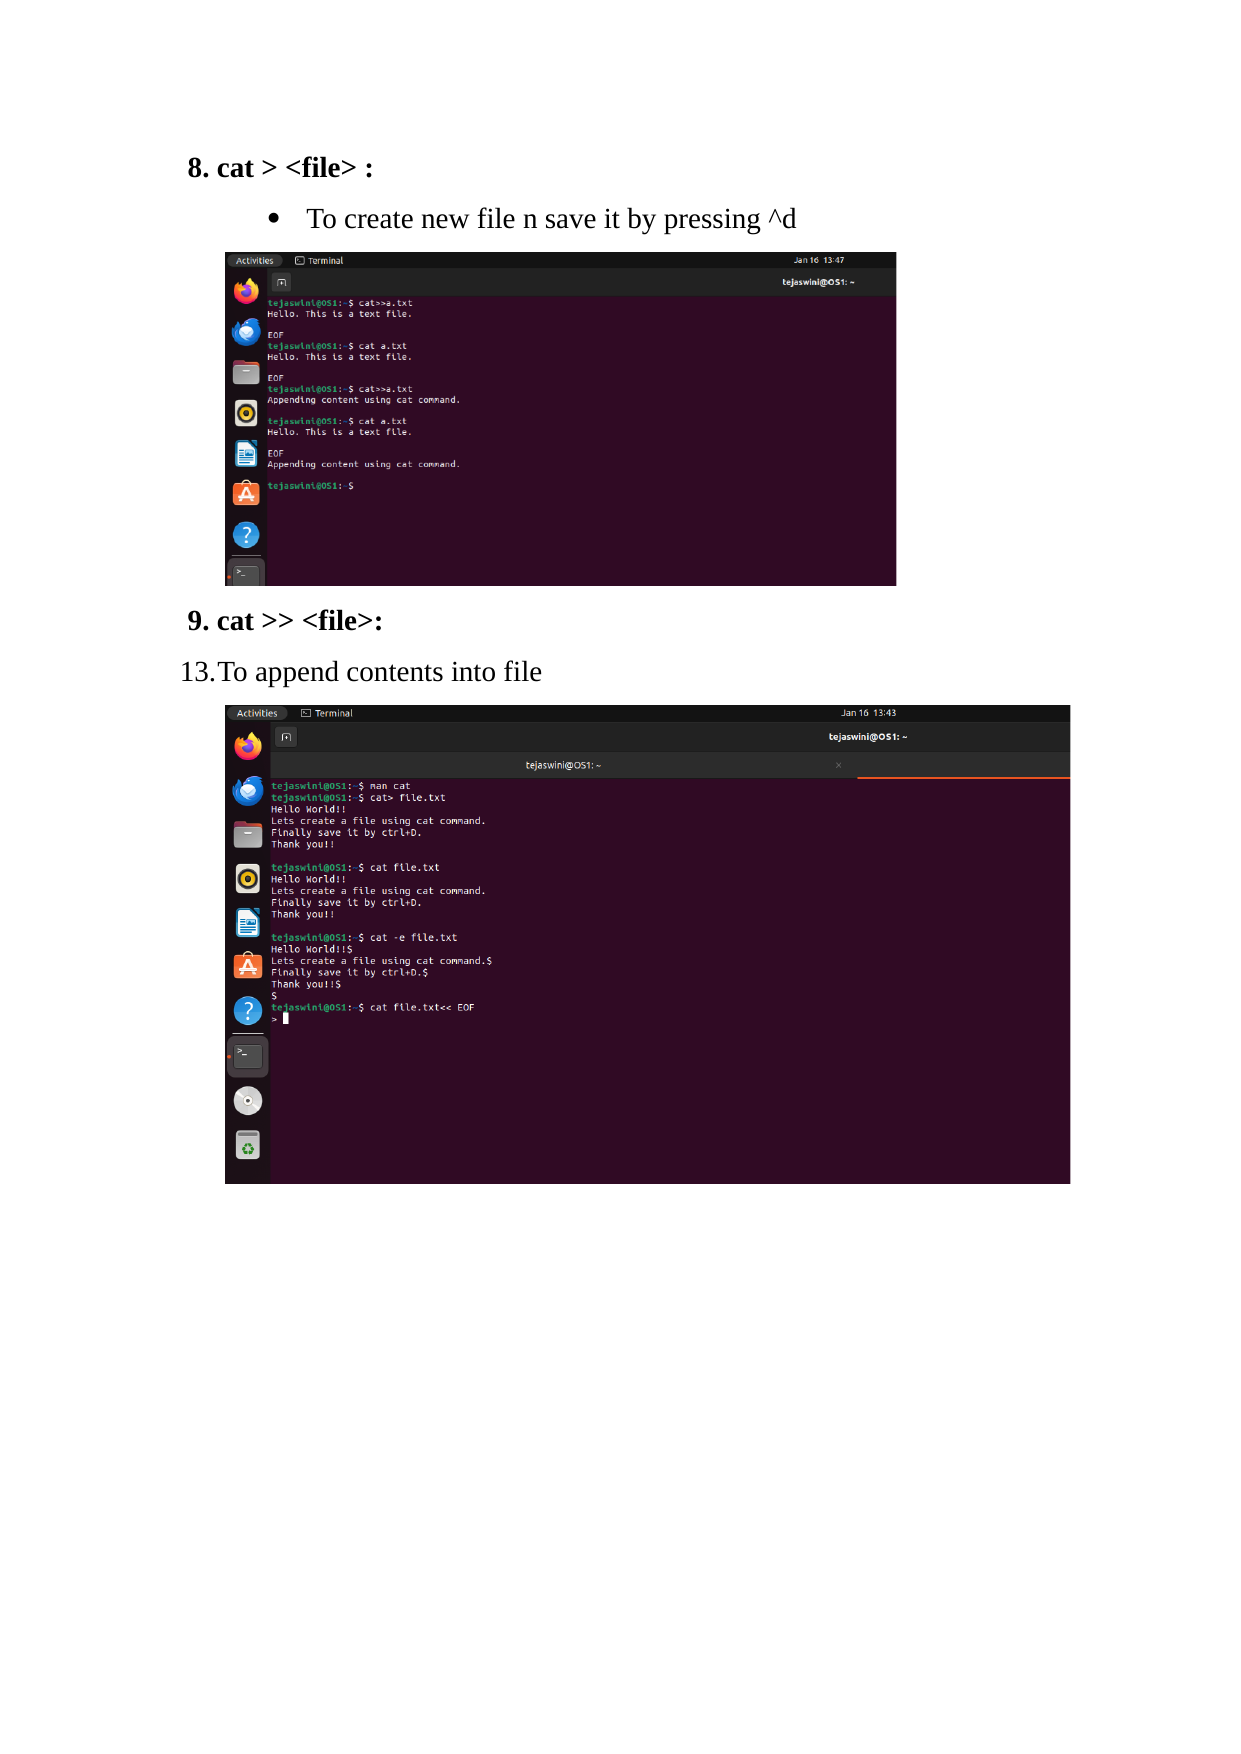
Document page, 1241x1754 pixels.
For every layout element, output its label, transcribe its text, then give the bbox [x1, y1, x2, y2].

list To append contents into file [179, 654, 1169, 687]
picture [225, 252, 897, 586]
picture [225, 705, 1071, 1184]
list To create new file n save it by pressing ^d [269, 201, 1169, 235]
text 9. cat >> <file>: [187, 603, 1169, 636]
text 8. cat > <file> : [187, 150, 1169, 183]
